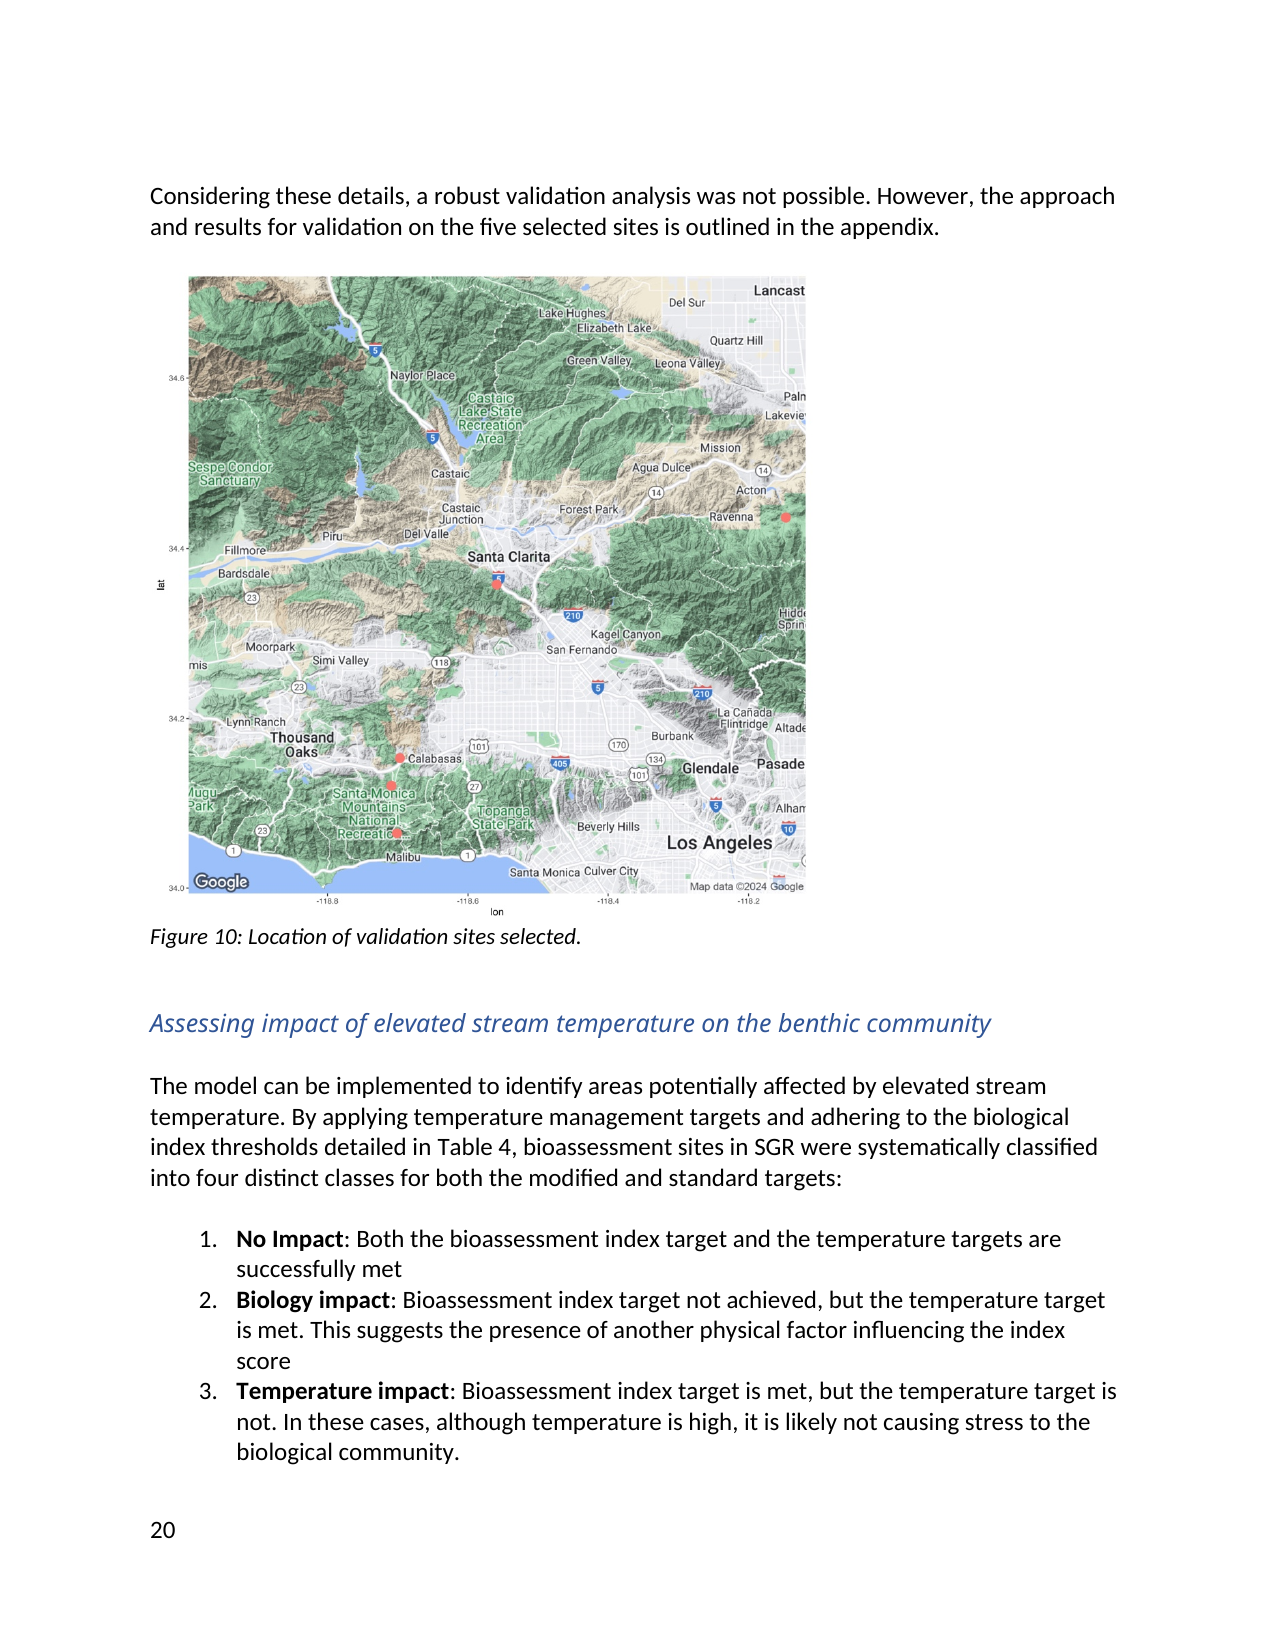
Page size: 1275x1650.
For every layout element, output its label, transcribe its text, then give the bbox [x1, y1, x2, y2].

list Biology impact: Bioassessment index target not achieved, but the temperature target is met. This suggests the presence of another physical factor influencing the index score [199, 1284, 1125, 1375]
list Temperature impact: Bioassessment index target is met, but the temperature target is not. In these cases, although temperature is high, it is likely not causing stress to the biological community. [199, 1375, 1125, 1467]
text Figure 10: Location of validation sites selected. [150, 922, 1125, 950]
list No Impact: Both the bioassessment index target and the temperature targets are successfully met [199, 1223, 1125, 1284]
subtitle Assessing impact of elevated stream temperature on the benthic community [150, 1006, 1125, 1040]
text The model can be implemented to identify areas potentially affected by elevated stream temperature. By applying temperature management targets and adhering to the biological index thresholds detailed in Table 4, bioassessment sites in SGR were systematically classified into four distinct classes for both the modified and standard targets: [150, 1070, 1125, 1192]
picture [150, 272, 822, 922]
text Considering these details, a robust validation analysis was not possible. However, the approach and results for validation on the five selected sites is outlined in the appendix. [150, 181, 1125, 242]
